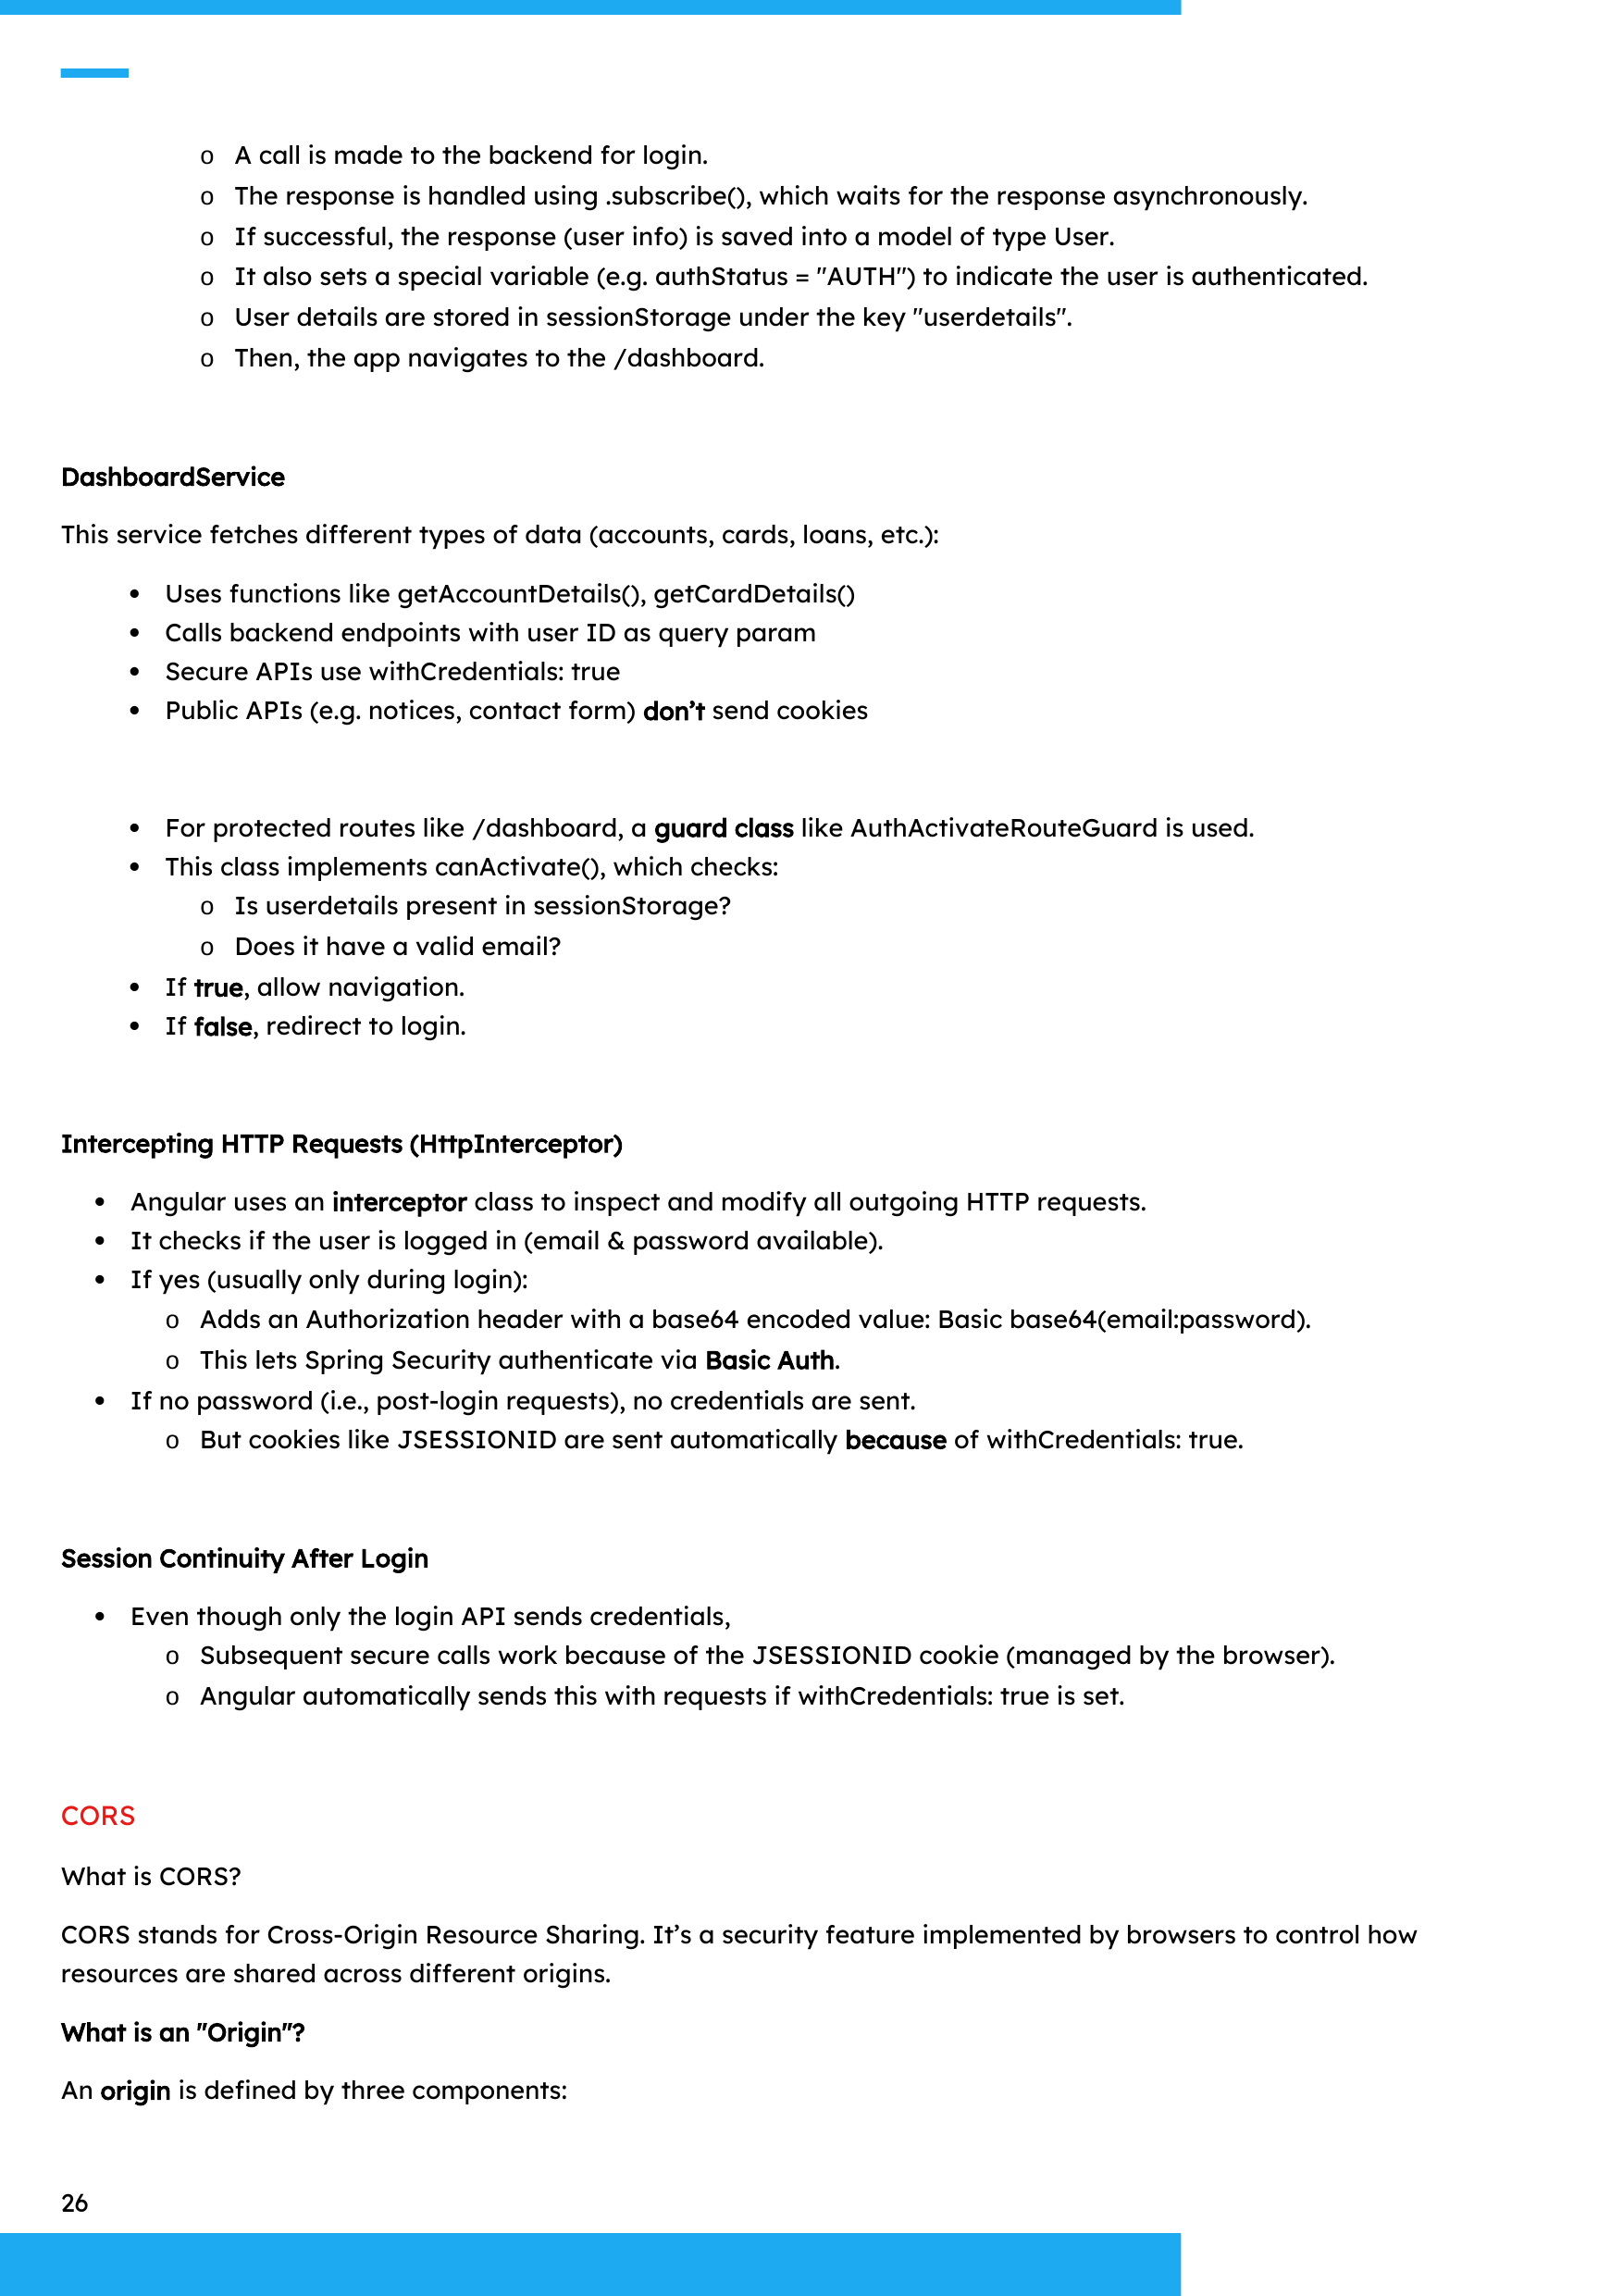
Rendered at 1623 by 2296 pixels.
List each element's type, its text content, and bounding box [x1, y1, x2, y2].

list The response is handled using .subscribe(), which waits for the response asynchronously. [200, 180, 1526, 212]
list If successful, the response (user info) is saved into a model of type User. [200, 220, 1526, 253]
list Adds an Authorization header with a base64 encoded value: Basic base64(email:password). [165, 1303, 1526, 1335]
list Subsequent secure calls work because of the JSESSIONID cookie (managed by the browser). [165, 1640, 1526, 1672]
list If false, redirect to login. [130, 1011, 1526, 1042]
list But cookies like JSESSIONID are sent automatically because of withCredentials: true. [165, 1423, 1526, 1456]
list For protected routes like /dashboard, a guard class like AuthActivateRouteGuard is used. [130, 812, 1526, 843]
list Then, the app navigates to the /dashboard. [200, 342, 1526, 375]
list User details are stored in sessionStorage under the key "userdetails". [200, 302, 1526, 334]
text What is an "Origin"? [61, 2016, 1526, 2047]
list Angular uses an interceptor class to inspect and modify all outgoing HTTP requests. [95, 1185, 1526, 1217]
text This service fetches different types of data (accounts, cards, loans, etc.): [61, 519, 1526, 551]
list This class implements canActivate(), which checks: [130, 850, 1526, 882]
text What is CORS? [61, 1860, 1526, 1892]
text DashboardService [61, 461, 1526, 492]
text CORS stands for Cross-Origin Resource Sharing. It’s a security feature implemented by browsers to control how resources are shared across different origins. [61, 1918, 1526, 1989]
list This lets Spring Security authenticate via Basic Auth. [165, 1344, 1526, 1376]
list Angular automatically sends this with requests if withCredentials: true is set. [165, 1681, 1526, 1713]
list A call is made to the backend for login. [200, 139, 1526, 171]
list Calls backend endpoints with user ID as query param [130, 616, 1526, 648]
list Secure APIs use withCredentials: true [130, 655, 1526, 687]
list If yes (usually only during login): [95, 1264, 1526, 1296]
text An origin is defined by three components: [61, 2075, 1526, 2105]
list Public APIs (e.g. notices, contact form) don’t send cookies [130, 695, 1526, 726]
list Does it have a valid email? [200, 931, 1526, 963]
list Even though only the login API sends credentials, [95, 1600, 1526, 1632]
picture [0, 0, 1182, 15]
subtitle CORS [61, 1798, 1526, 1832]
text Intercepting HTTP Requests (HttpInterceptor) [61, 1127, 1526, 1159]
list Is userdetails present in sessionStorage? [200, 890, 1526, 923]
text Session Continuity After Login [61, 1542, 1526, 1573]
list Uses functions like getAccountDetails(), getCardDetails() [130, 577, 1526, 609]
list It also sets a special variable (e.g. authStatus = "AUTH") to indicate the user is authenticated. [200, 261, 1526, 293]
picture [60, 68, 129, 78]
list If no password (i.e., post-login requests), no credentials are sent. [95, 1384, 1526, 1416]
list It checks if the user is logged in (email & password available). [95, 1224, 1526, 1256]
list If true, allow navigation. [130, 971, 1526, 1002]
picture [0, 2233, 1182, 2296]
